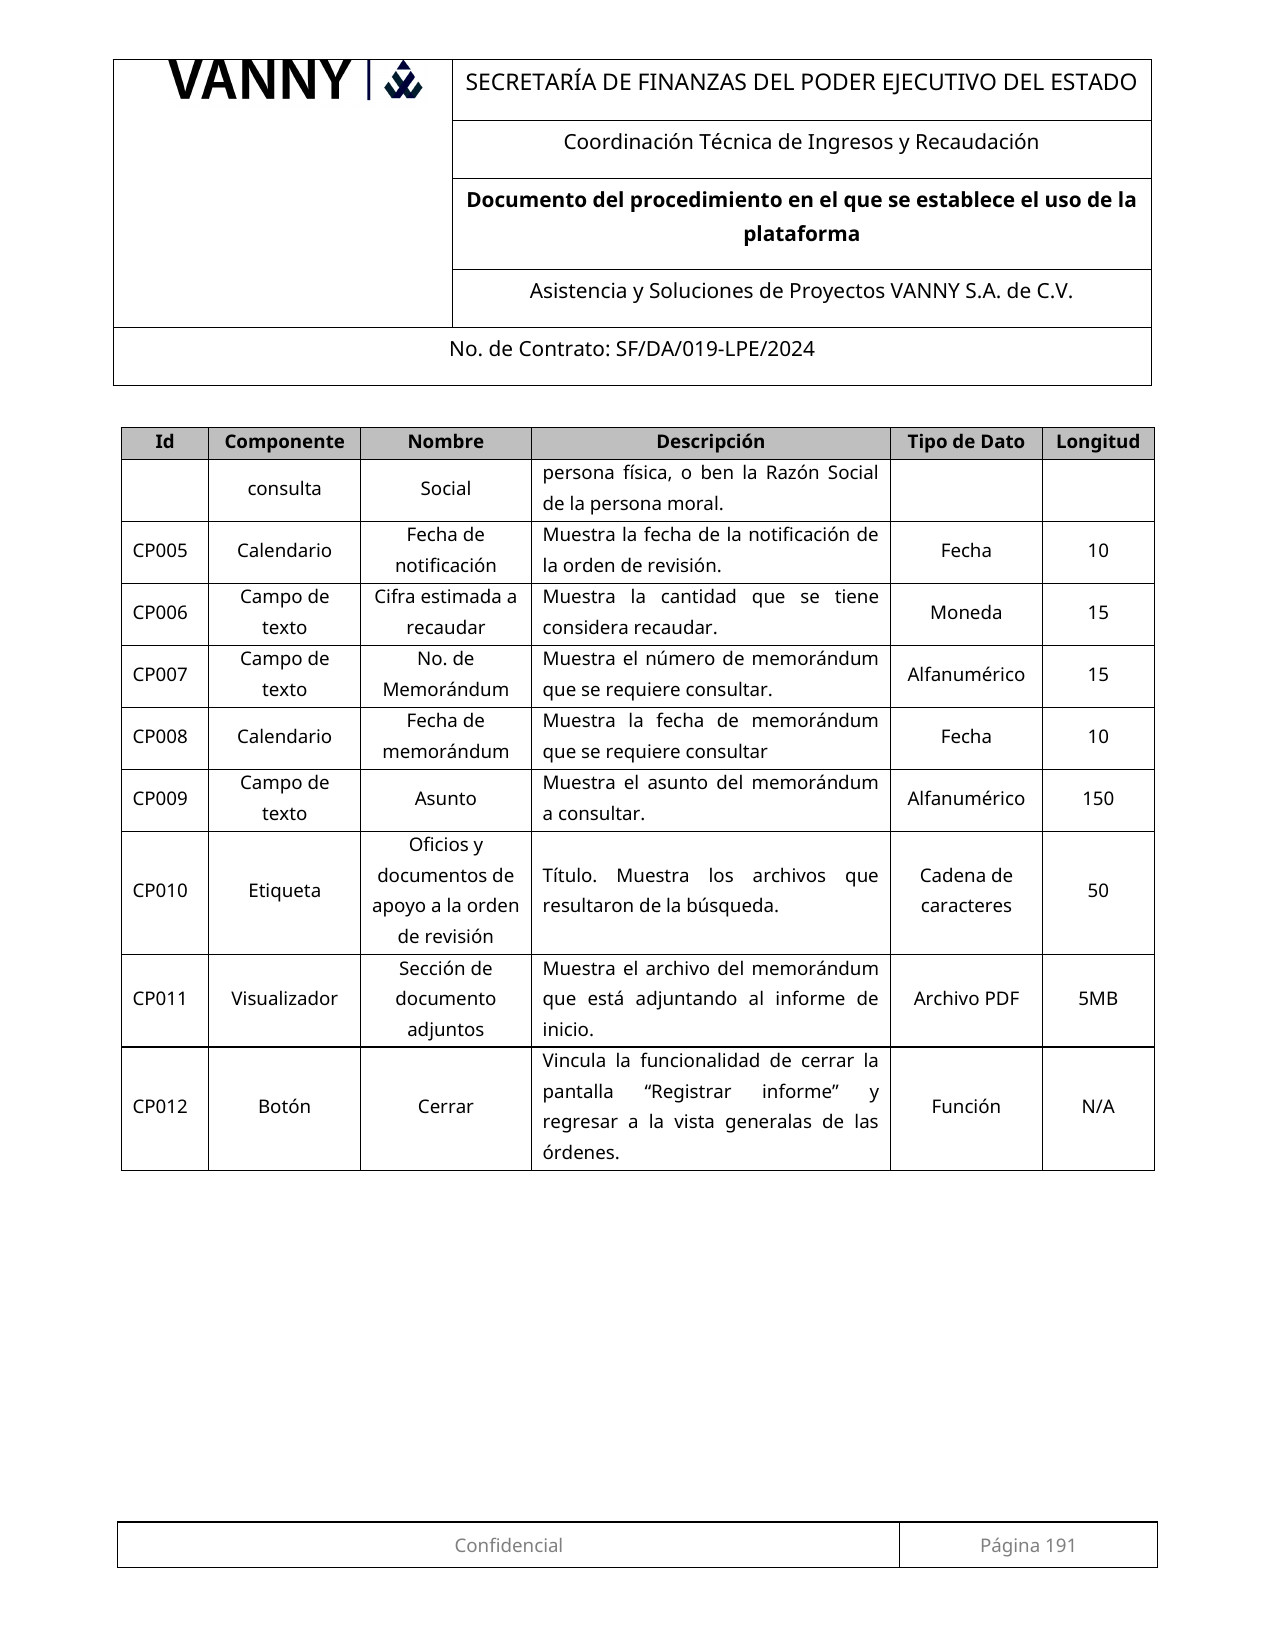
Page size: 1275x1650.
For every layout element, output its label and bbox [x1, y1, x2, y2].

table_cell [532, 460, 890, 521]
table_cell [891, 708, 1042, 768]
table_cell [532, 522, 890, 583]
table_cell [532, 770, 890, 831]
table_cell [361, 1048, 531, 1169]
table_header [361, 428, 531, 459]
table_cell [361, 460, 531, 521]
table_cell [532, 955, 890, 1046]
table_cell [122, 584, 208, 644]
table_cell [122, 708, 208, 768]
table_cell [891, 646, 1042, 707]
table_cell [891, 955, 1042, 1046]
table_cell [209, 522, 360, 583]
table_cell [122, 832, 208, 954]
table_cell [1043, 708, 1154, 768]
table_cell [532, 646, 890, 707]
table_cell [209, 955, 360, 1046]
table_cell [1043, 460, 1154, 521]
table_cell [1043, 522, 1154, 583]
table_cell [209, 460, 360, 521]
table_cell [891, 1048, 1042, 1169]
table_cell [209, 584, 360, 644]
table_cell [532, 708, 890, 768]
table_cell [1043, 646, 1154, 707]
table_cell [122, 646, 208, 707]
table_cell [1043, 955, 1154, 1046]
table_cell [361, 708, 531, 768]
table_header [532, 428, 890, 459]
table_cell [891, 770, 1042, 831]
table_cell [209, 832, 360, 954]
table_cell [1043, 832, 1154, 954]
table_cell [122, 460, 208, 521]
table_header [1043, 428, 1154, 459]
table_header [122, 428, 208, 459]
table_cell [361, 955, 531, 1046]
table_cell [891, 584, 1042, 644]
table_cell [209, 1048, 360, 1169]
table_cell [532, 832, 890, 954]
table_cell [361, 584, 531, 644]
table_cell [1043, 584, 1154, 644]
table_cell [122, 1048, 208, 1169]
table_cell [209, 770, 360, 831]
picture [160, 60, 428, 110]
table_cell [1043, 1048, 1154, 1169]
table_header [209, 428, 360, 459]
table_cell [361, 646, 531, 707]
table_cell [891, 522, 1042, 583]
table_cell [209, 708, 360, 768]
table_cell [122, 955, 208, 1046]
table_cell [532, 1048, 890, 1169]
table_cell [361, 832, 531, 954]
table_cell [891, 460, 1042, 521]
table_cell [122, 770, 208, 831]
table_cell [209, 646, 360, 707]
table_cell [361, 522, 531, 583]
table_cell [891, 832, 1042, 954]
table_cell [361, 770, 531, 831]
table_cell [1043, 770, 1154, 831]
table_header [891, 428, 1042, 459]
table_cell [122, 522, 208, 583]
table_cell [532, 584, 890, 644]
